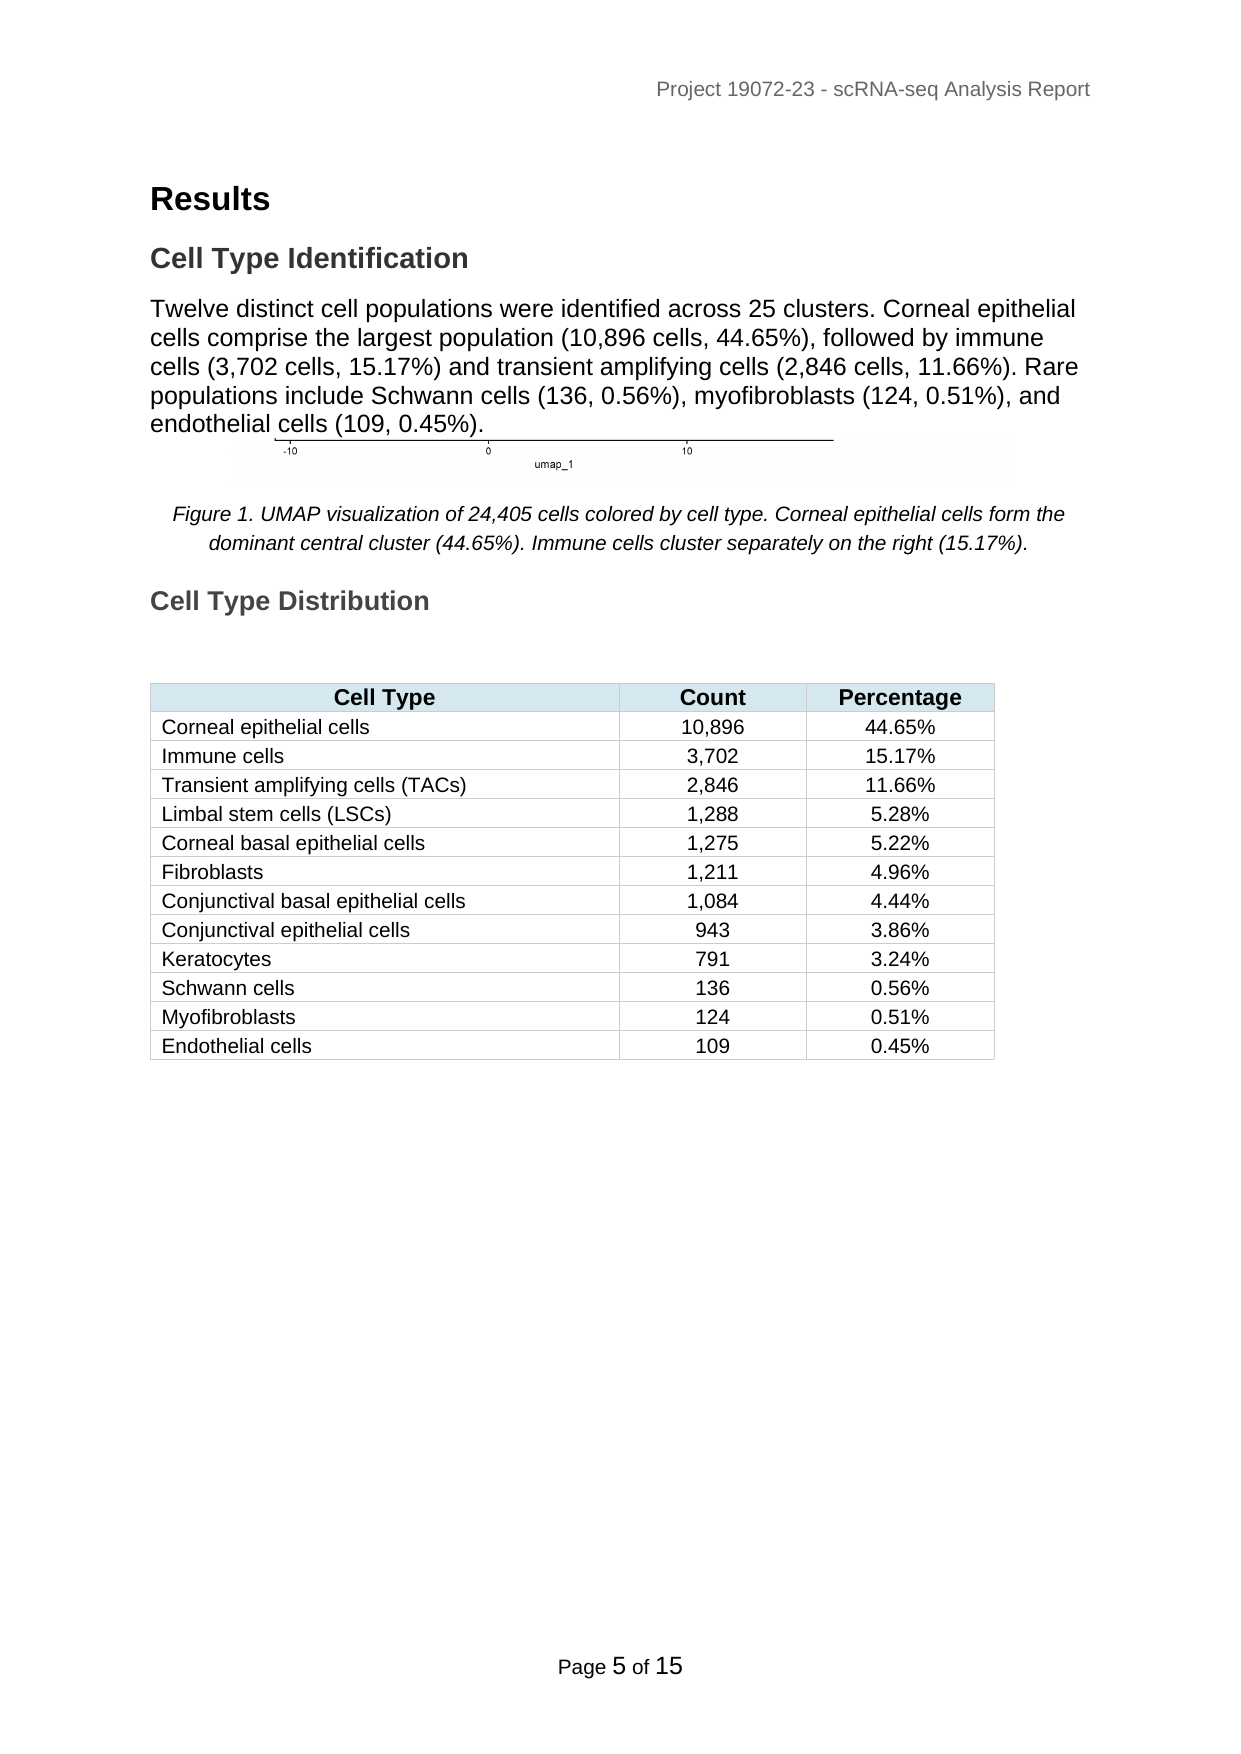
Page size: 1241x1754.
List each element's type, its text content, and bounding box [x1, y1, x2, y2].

table_header Percentage [807, 684, 994, 711]
table_cell 44.65% [807, 712, 994, 740]
table_cell Conjunctival basal epithelial cells [151, 886, 619, 914]
table_cell Conjunctival epithelial cells [151, 915, 619, 943]
table_cell Corneal basal epithelial cells [151, 828, 619, 856]
table_cell 1,084 [620, 886, 806, 914]
table_cell 1,288 [620, 799, 806, 827]
table_cell 791 [620, 944, 806, 972]
table_cell Schwann cells [151, 973, 619, 1001]
table_cell Corneal epithelial cells [151, 712, 619, 740]
table_header Cell Type [151, 684, 619, 711]
table_cell 4.96% [807, 857, 994, 885]
table_cell 109 [620, 1031, 806, 1059]
table_cell 4.44% [807, 886, 994, 914]
table_cell Transient amplifying cells (TACs) [151, 770, 619, 798]
table_cell 3.86% [807, 915, 994, 943]
table_cell Endothelial cells [151, 1031, 619, 1059]
table_cell 10,896 [620, 712, 806, 740]
table_cell Keratocytes [151, 944, 619, 972]
table_cell Fibroblasts [151, 857, 619, 885]
table_header Count [620, 684, 806, 711]
table_cell 943 [620, 915, 806, 943]
subtitle Cell Type Identification [150, 245, 1090, 274]
table_cell 3.24% [807, 944, 994, 972]
table_cell 0.45% [807, 1031, 994, 1059]
subtitle Cell Type Distribution [150, 587, 1090, 616]
table_cell 11.66% [807, 770, 994, 798]
table_cell 0.51% [807, 1002, 994, 1030]
table_cell 136 [620, 973, 806, 1001]
table_cell Immune cells [151, 741, 619, 769]
table_cell 1,275 [620, 828, 806, 856]
table_cell 1,211 [620, 857, 806, 885]
table_cell 5.22% [807, 828, 994, 856]
text Figure 1. UMAP visualization of 24,405 cells colored by cell type. Corneal epithelial cells form the dominant central cluster (44.65%). Immune cells cluster separately on the right (15.17%). [150, 499, 1090, 556]
text Twelve distinct cell populations were identified across 25 clusters. Corneal epithelial cells comprise the largest population (10,896 cells, 44.65%), followed by immune cells (3,702 cells, 15.17%) and transient amplifying cells (2,846 cells, 11.66%). Rare populations include Schwann cells (136, 0.56%), myofibroblasts (124, 0.51%), and endothelial cells (109, 0.45%). [150, 295, 1090, 439]
picture [229, 438, 1011, 483]
subtitle Results [150, 187, 1090, 216]
table_cell 3,702 [620, 741, 806, 769]
table_cell 5.28% [807, 799, 994, 827]
table_cell 2,846 [620, 770, 806, 798]
table_cell 124 [620, 1002, 806, 1030]
table_cell Limbal stem cells (LSCs) [151, 799, 619, 827]
table_cell 0.56% [807, 973, 994, 1001]
table_cell 15.17% [807, 741, 994, 769]
table_cell Myofibroblasts [151, 1002, 619, 1030]
